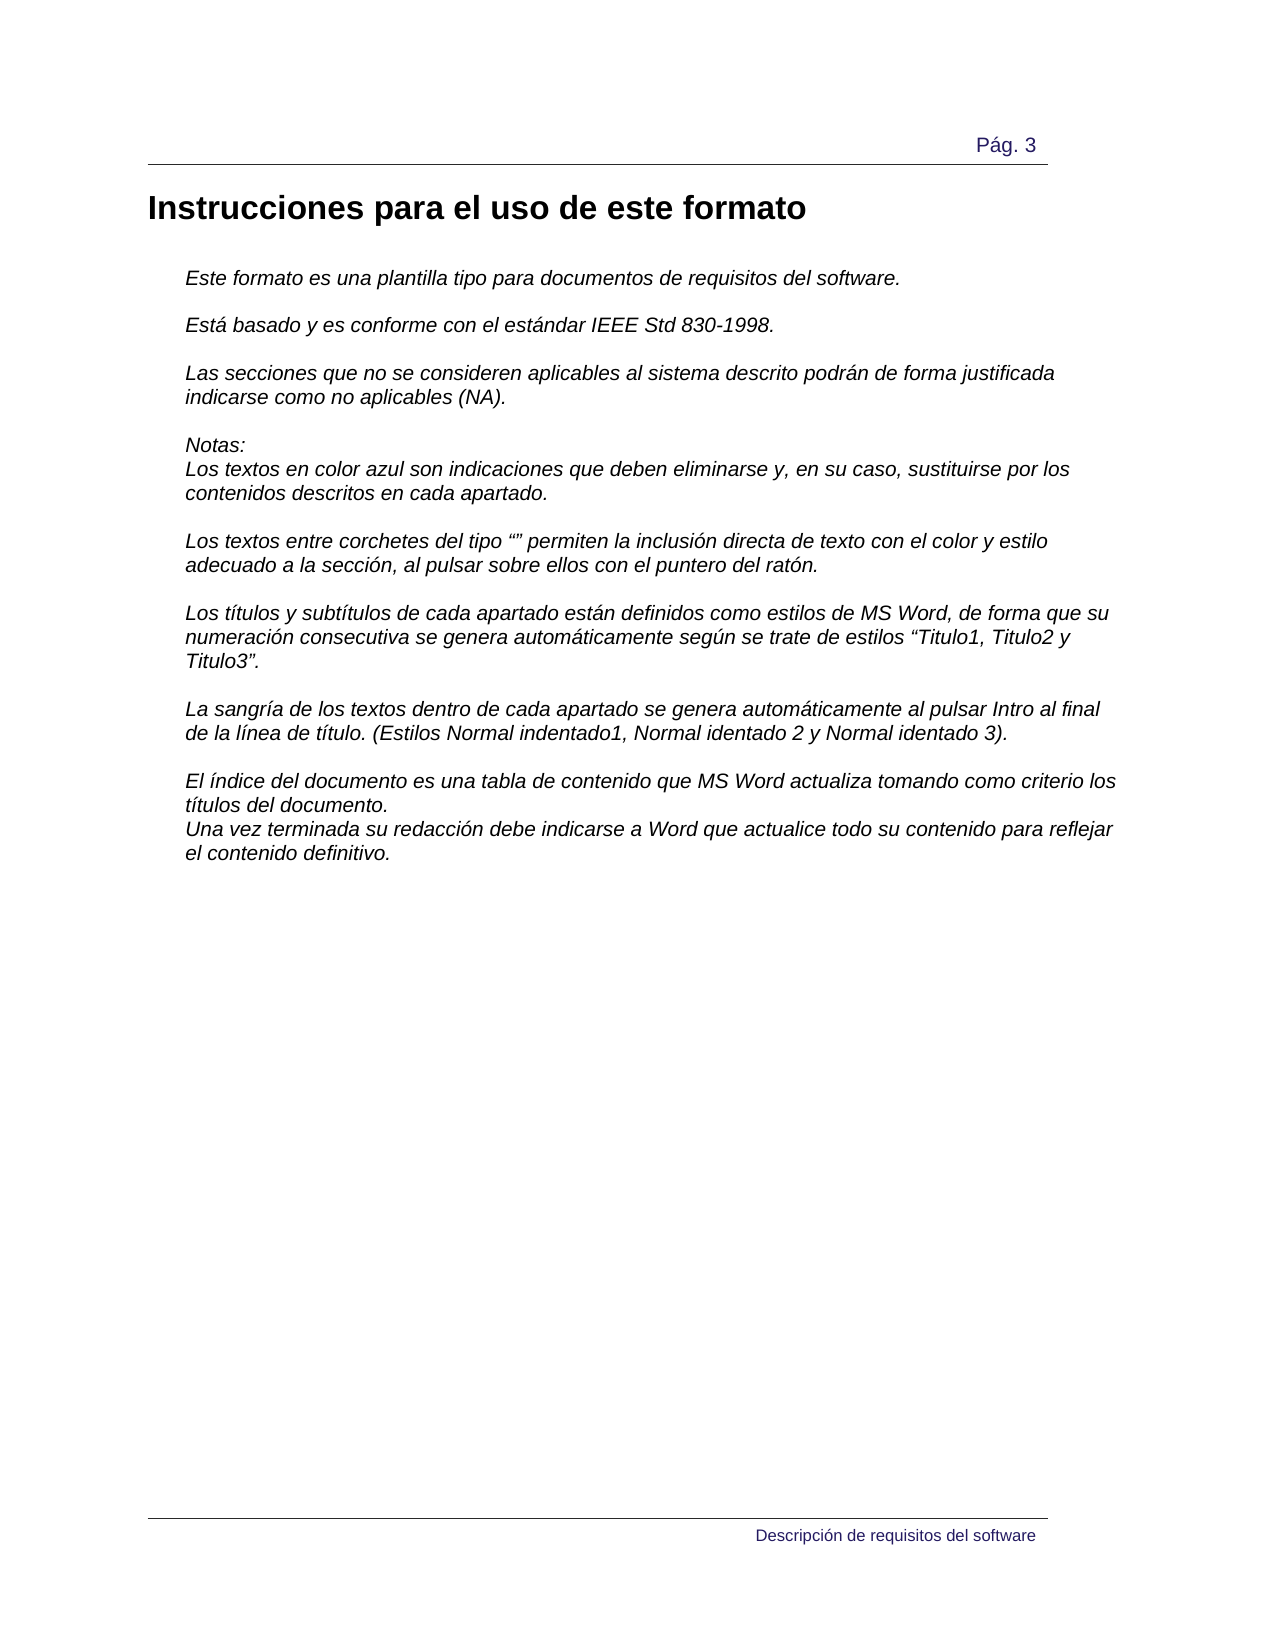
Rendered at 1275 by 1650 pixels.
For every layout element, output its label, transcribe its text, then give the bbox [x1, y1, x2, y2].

text Instrucciones para el uso de este formato [148, 188, 1127, 227]
text Está basado y es conforme con el estándar IEEE Std 830-1998. [185, 313, 1127, 337]
text Notas: [185, 433, 1127, 457]
text Los textos entre corchetes del tipo “” permiten la inclusión directa de texto con el color y estilo adecuado a la sección, al pulsar sobre ellos con el puntero del ratón. [185, 529, 1127, 577]
text Las secciones que no se consideren aplicables al sistema descrito podrán de forma justificada indicarse como no aplicables (NA). [185, 361, 1127, 409]
text Una vez terminada su redacción debe indicarse a Word que actualice todo su contenido para reflejar el contenido definitivo. [185, 816, 1127, 864]
text La sangría de los textos dentro de cada apartado se genera automáticamente al pulsar Intro al final de la línea de título. (Estilos Normal indentado1, Normal identado 2 y Normal identado 3). [185, 697, 1127, 744]
text El índice del documento es una tabla de contenido que MS Word actualiza tomando como criterio los títulos del documento. [185, 768, 1127, 816]
text Este formato es una plantilla tipo para documentos de requisitos del software. [185, 265, 1127, 289]
text Los títulos y subtítulos de cada apartado están definidos como estilos de MS Word, de forma que su numeración consecutiva se genera automáticamente según se trate de estilos “Titulo1, Titulo2 y Titulo3”. [185, 601, 1127, 673]
text Los textos en color azul son indicaciones que deben eliminarse y, en su caso, sustituirse por los contenidos descritos en cada apartado. [185, 457, 1127, 505]
